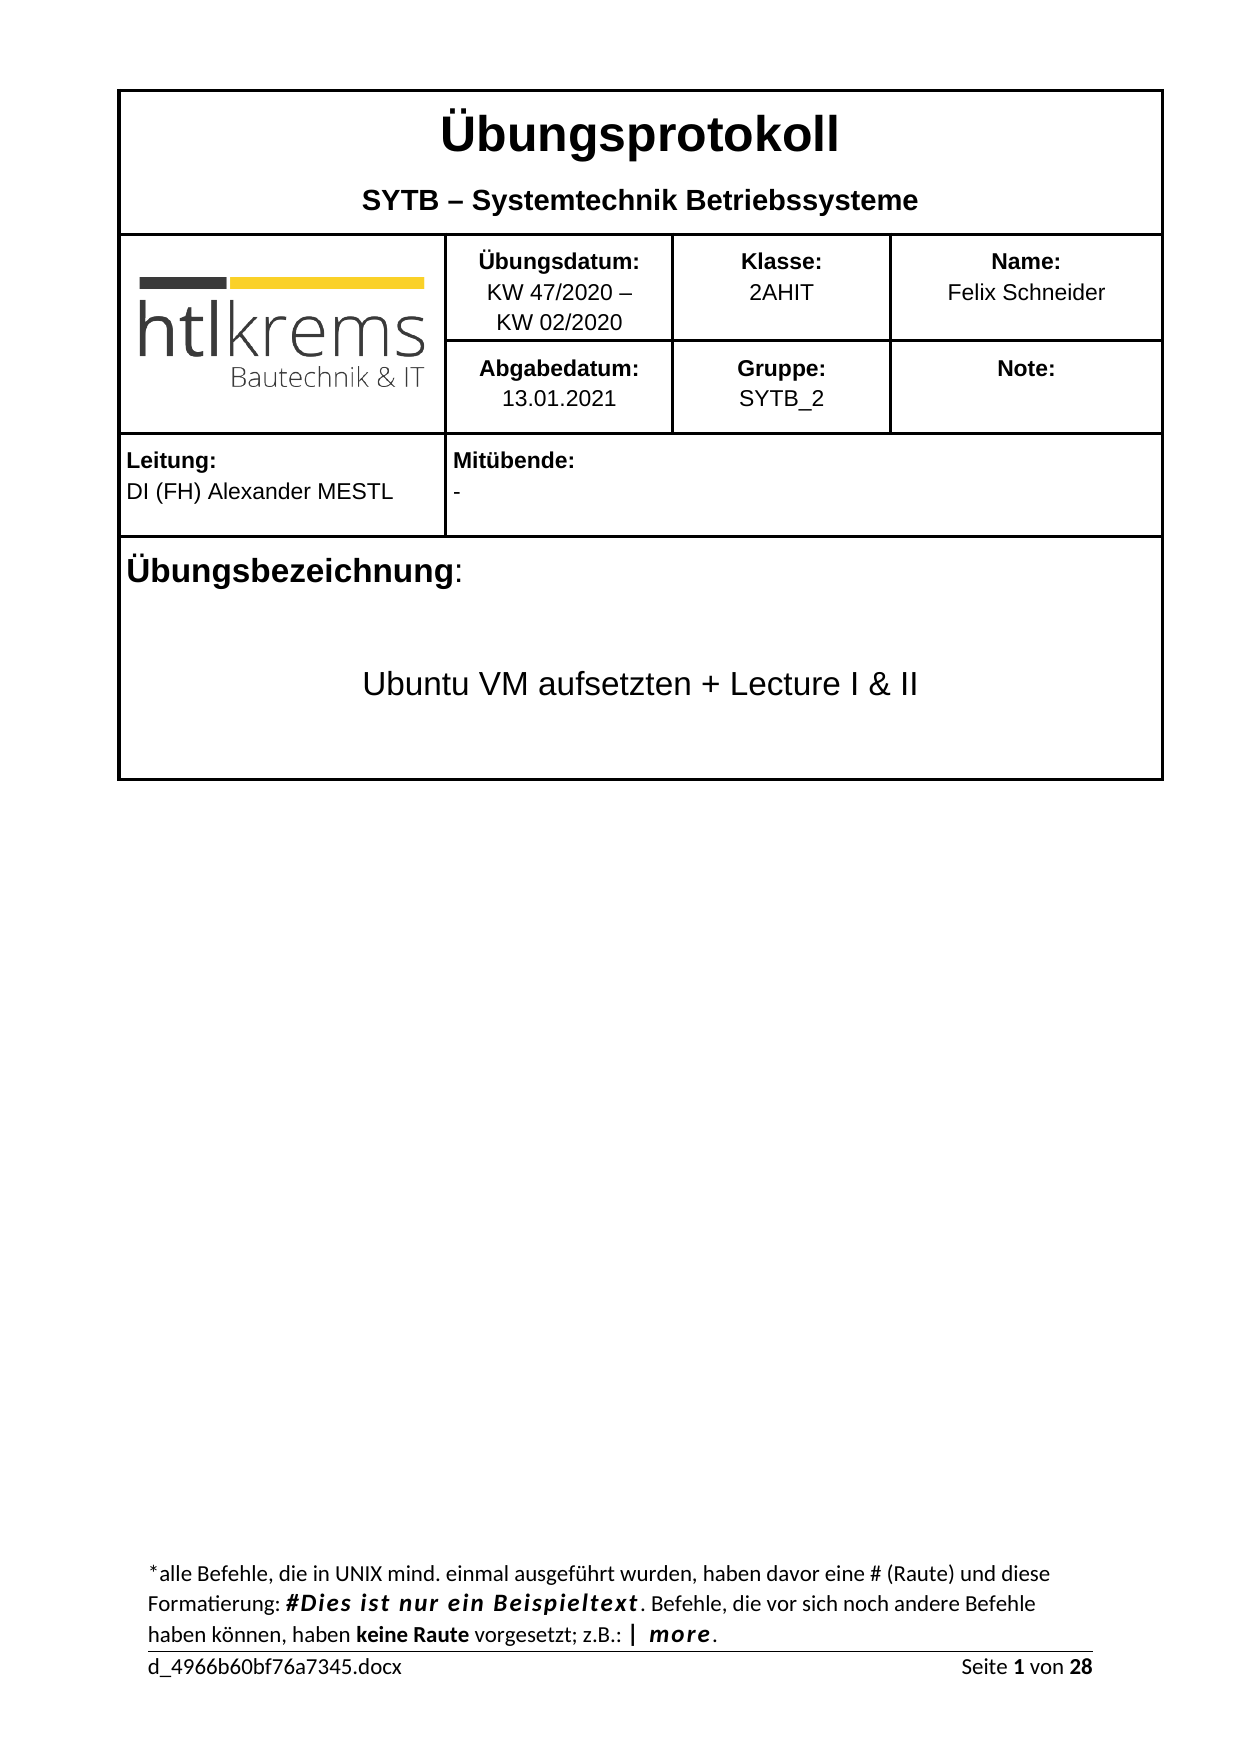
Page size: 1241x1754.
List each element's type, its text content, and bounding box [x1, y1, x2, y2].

table_cell Mitübende: - [447, 435, 1161, 535]
table_cell Übungsdatum: KW 47/2020 – KW 02/2020 [447, 236, 671, 339]
table_cell Abgabedatum: 13.01.2021 [447, 342, 671, 432]
table_cell [121, 236, 444, 432]
table_header Übungsprotokoll SYTB – Systemtechnik Betriebssysteme [121, 92, 1161, 233]
table_cell Gruppe: SYTB_2 [674, 342, 889, 432]
table_cell Note: [892, 342, 1161, 432]
table_cell Übungsbezeichnung: Ubuntu VM aufsetzten + Lecture I & II [121, 538, 1161, 777]
table_cell Klasse: 2AHIT [674, 236, 889, 339]
picture [139, 277, 425, 387]
table_cell Leitung: DI (FH) Alexander MESTL [121, 435, 444, 535]
table_cell Name: Felix Schneider [892, 236, 1161, 339]
